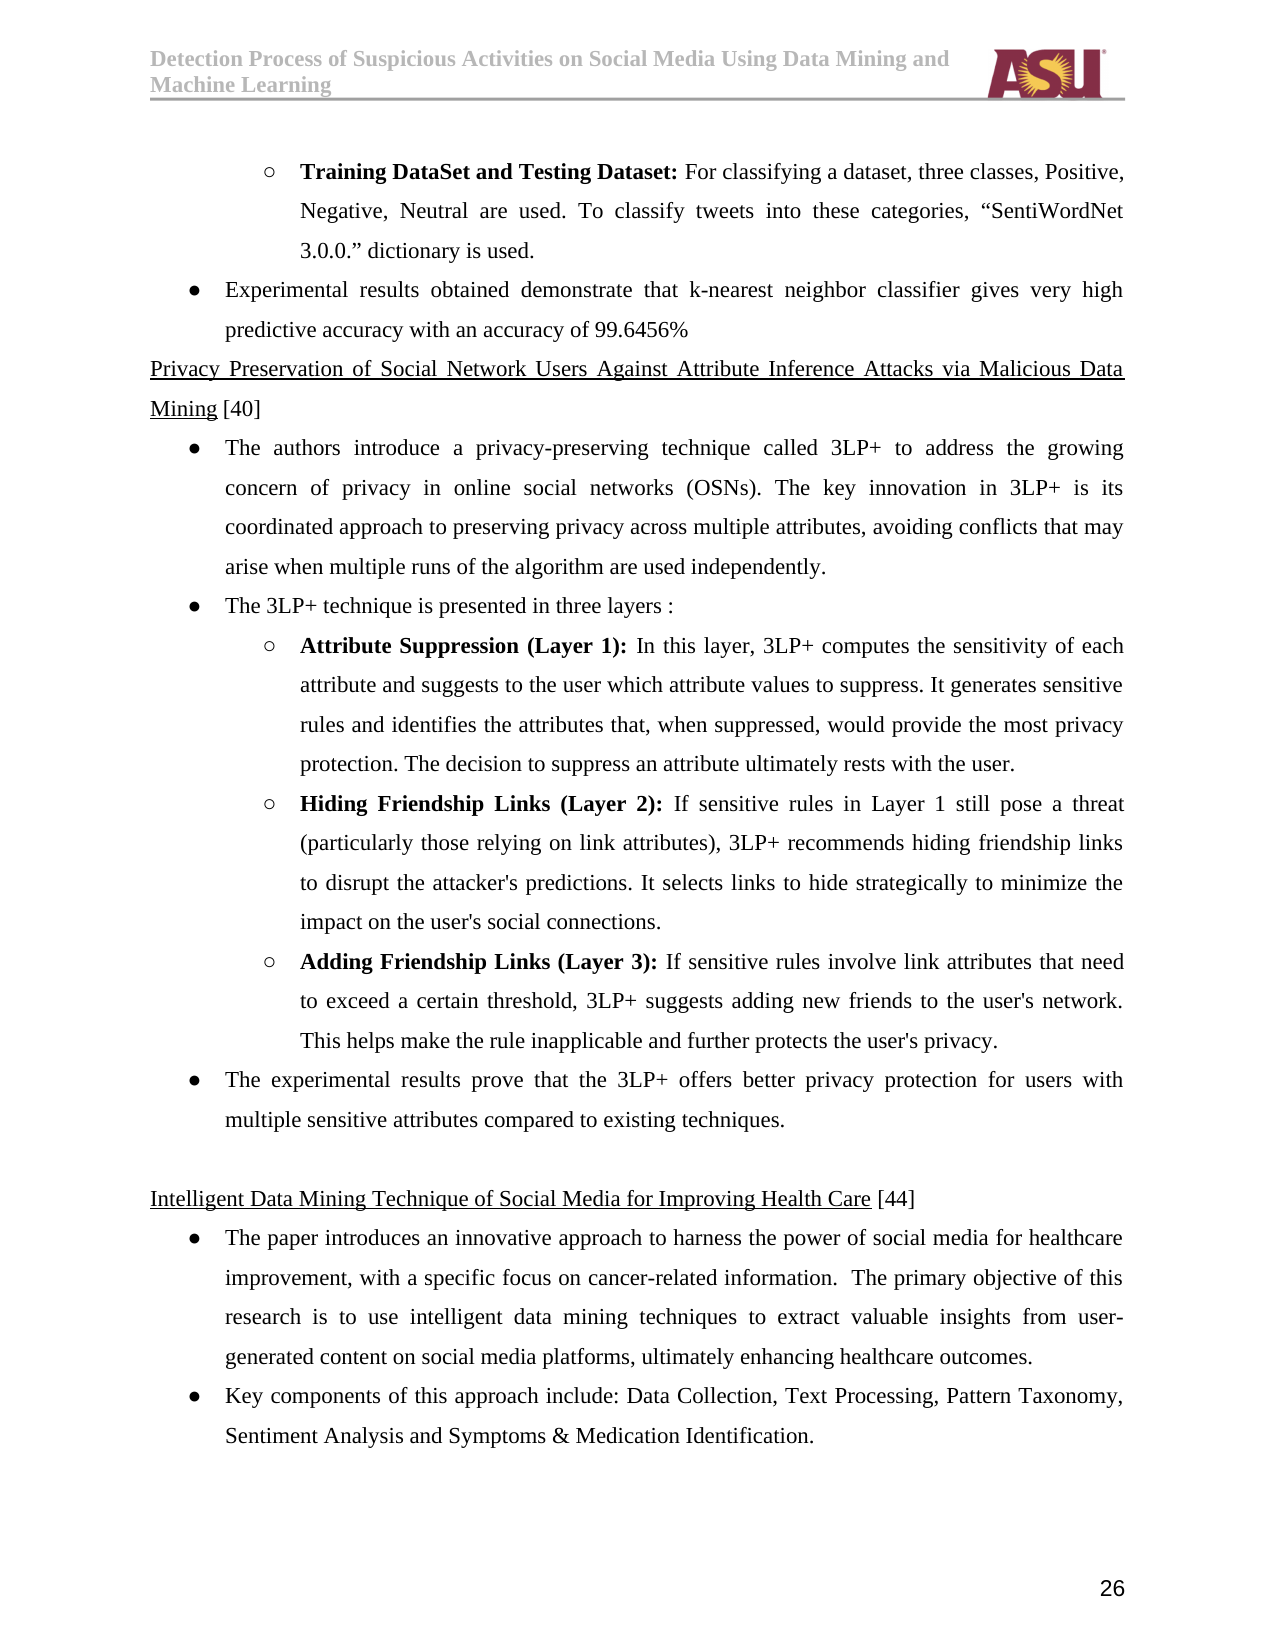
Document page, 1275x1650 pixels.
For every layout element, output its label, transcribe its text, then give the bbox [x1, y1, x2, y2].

list The experimental results prove that the 3LP+ offers better privacy protection for users with multiple sensitive attributes compared to existing techniques. [187, 1066, 1125, 1132]
text Privacy Preservation of Social Network Users Against Attribute Inference Attacks via Malicious Data Mining [40] [150, 380, 1125, 421]
list Experimental results obtained demonstrate that k-nearest neighbor classifier gives very high predictive accuracy with an accuracy of 99.6456% [187, 276, 1125, 342]
list The 3LP+ technique is presented in three layers : [187, 592, 1125, 619]
list Key components of this approach include: Data Collection, Text Processing, Pattern Taxonomy, Sentiment Analysis and Symptoms & Medication Identification. [187, 1382, 1125, 1448]
list Hiding Friendship Links (Layer 2): If sensitive rules in Layer 1 still pose a threat (particularly those relying on link attributes), 3LP+ recommends hiding friendship links to disrupt the attacker's predictions. It selects links to hide strategically to minimize the impact on the user's social connections. [262, 790, 1125, 935]
list Adding Friendship Links (Layer 3): If sensitive rules involve link attributes that need to exceed a certain threshold, 3LP+ suggests adding new friends to the user's network. This helps make the rule inapplicable and further protects the user's privacy. [262, 948, 1125, 1053]
list Training DataSet and Testing Dataset: For classifying a dataset, three classes, Positive, Negative, Neutral are used. To classify tweets into these categories, “SentiWordNet 3.0.0.” dictionary is used. [262, 158, 1125, 263]
text Intelligent Data Mining Technique of Social Media for Improving Health Care [44] [150, 1185, 1125, 1211]
list Attribute Suppression (Layer 1): In this layer, 3LP+ computes the sensitivity of each attribute and suggests to the user which attribute values to suppress. It generates sensitive rules and identifies the attributes that, when suppressed, would provide the most privacy protection. The decision to suppress an attribute ultimately rests with the user. [262, 632, 1125, 777]
list The authors introduce a privacy-preserving technique called 3LP+ to address the growing concern of privacy in online social networks (OSNs). The key innovation in 3LP+ is its coordinated approach to preserving privacy across multiple attributes, avoiding conflicts that may arise when multiple runs of the algorithm are used independently. [187, 434, 1125, 579]
text Privacy Preservation of Social Network Users Against Attribute Inference Attacks via Malicious Data Mining [40] [150, 355, 1125, 378]
picture [987, 49, 1109, 97]
list The paper introduces an innovative approach to harness the power of social media for healthcare improvement, with a specific focus on cancer-related information. The primary objective of this research is to use intelligent data mining techniques to extract valuable insights from user-generated content on social media platforms, ultimately enhancing healthcare outcomes. [187, 1224, 1125, 1369]
